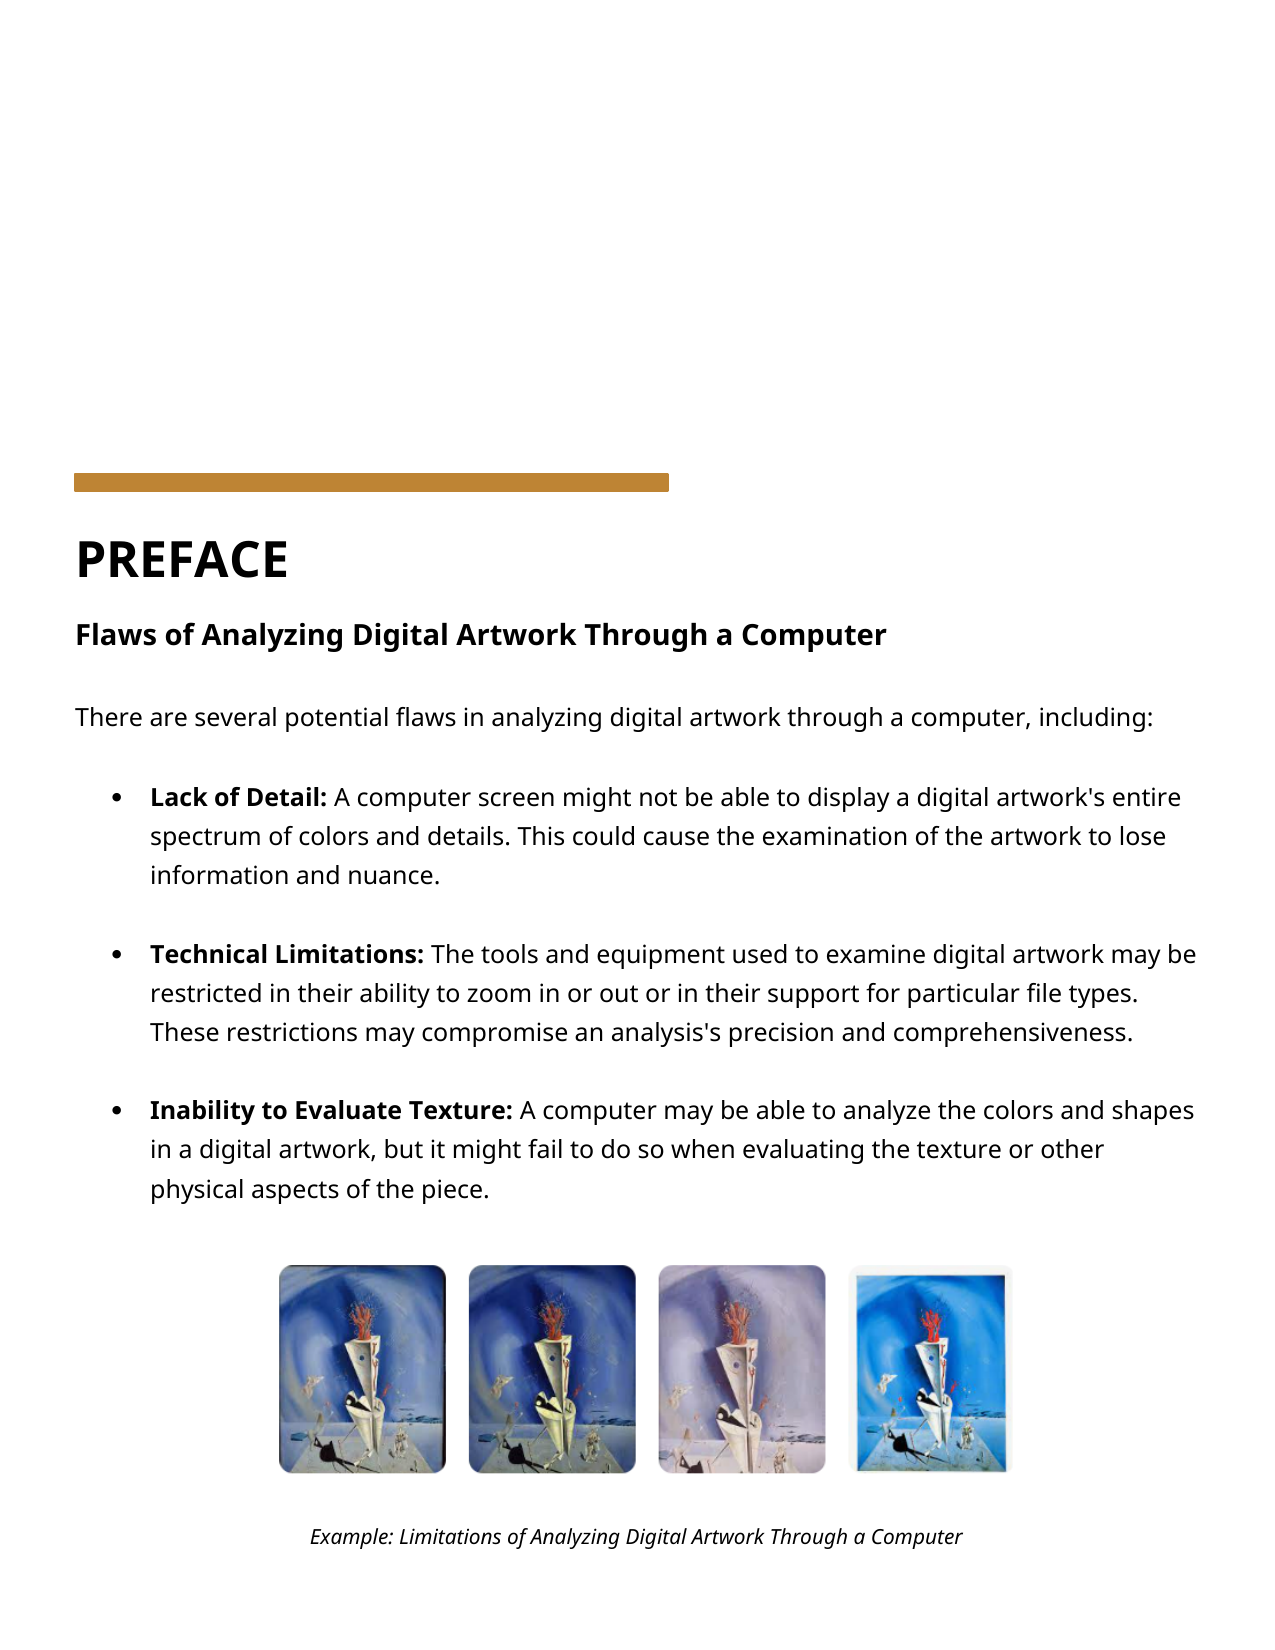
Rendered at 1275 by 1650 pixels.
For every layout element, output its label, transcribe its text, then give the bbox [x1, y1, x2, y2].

text There are several potential flaws in analyzing digital artwork through a computer, including: [75, 699, 1200, 733]
text Preface [75, 524, 1200, 592]
list Lack of Detail: A computer screen might not be able to display a digital artwork's entire spectrum of colors and details. This could cause the examination of the artwork to lose information and nuance. [112, 779, 1200, 892]
list Inability to Evaluate Texture: A computer may be able to analyze the colors and shapes in a digital artwork, but it might fail to do so when evaluating the texture or other physical aspects of the piece. [112, 1093, 1200, 1205]
text Flaws of Analyzing Digital Artwork Through a Computer [75, 615, 1200, 654]
list Technical Limitations: The tools and equipment used to examine digital artwork may be restricted in their ability to zoom in or out or in their support for particular file types. These restrictions may compromise an analysis's precision and comprehensiveness. [112, 936, 1200, 1049]
text Example: Limitations of Analyzing Digital Artwork Through a Computer [75, 1522, 1200, 1551]
picture [262, 1249, 1013, 1478]
